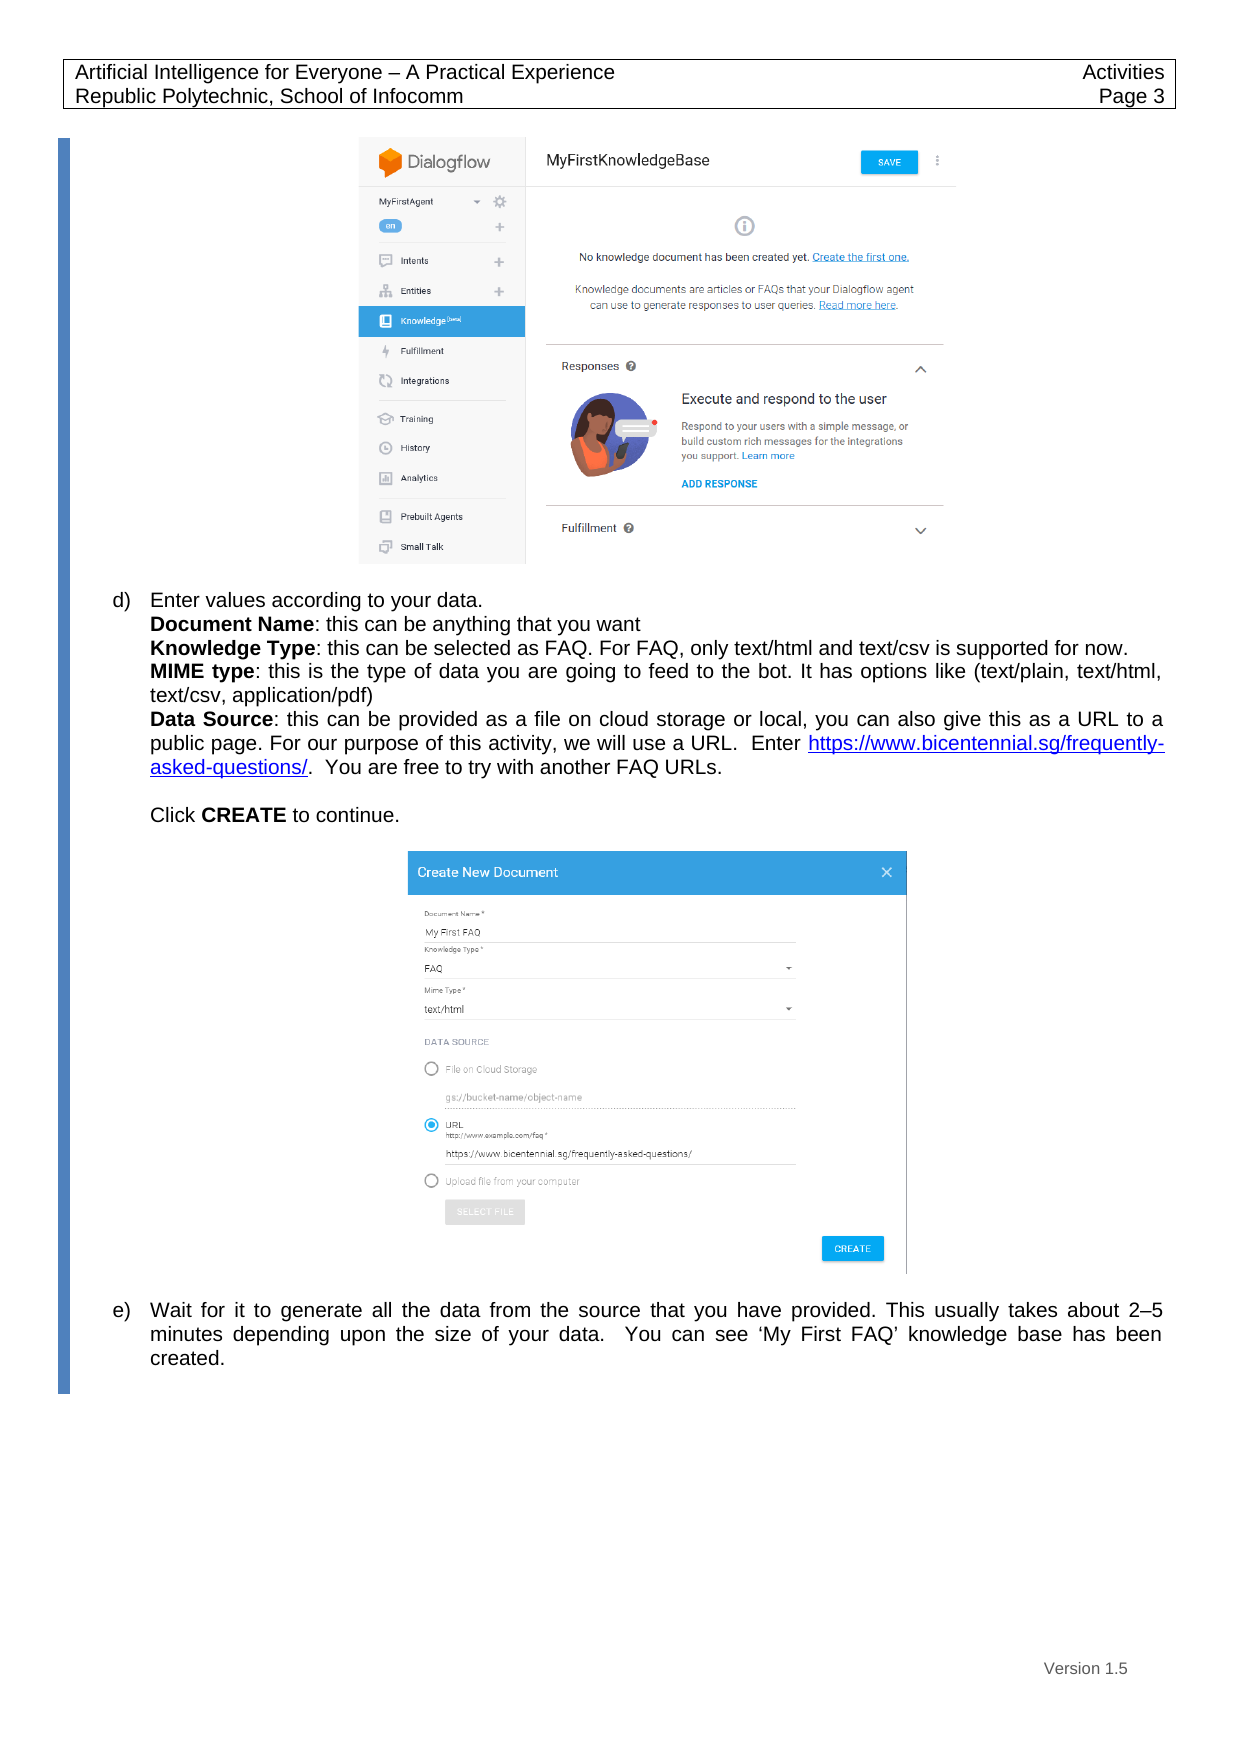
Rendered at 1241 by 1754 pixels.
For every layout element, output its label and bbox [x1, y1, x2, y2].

picture [358, 137, 957, 564]
picture [407, 851, 907, 1274]
table_cell [70, 138, 1176, 1394]
